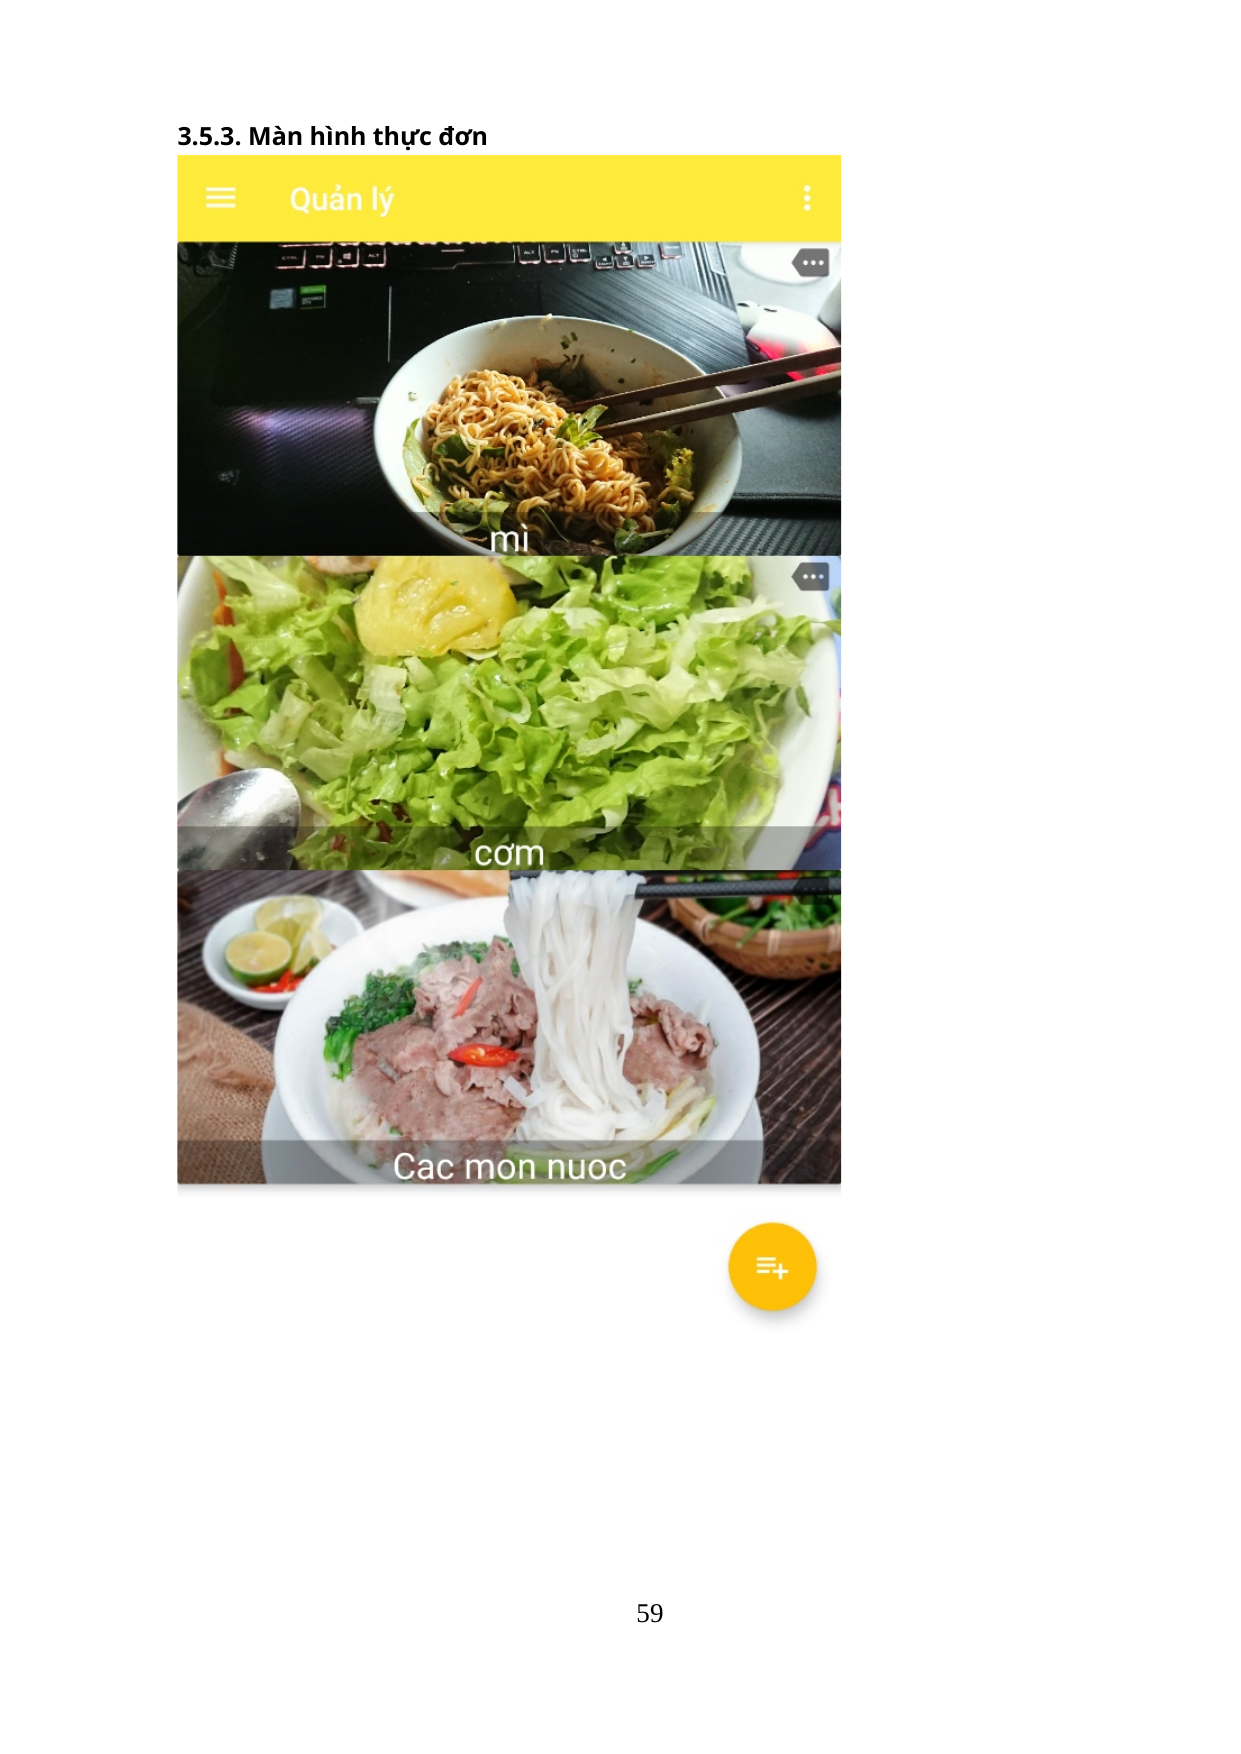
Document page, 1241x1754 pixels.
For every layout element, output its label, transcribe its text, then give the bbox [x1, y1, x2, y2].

picture [177, 155, 842, 1336]
subtitle 3.5.3. Màn hình thực đơn [177, 118, 1122, 152]
